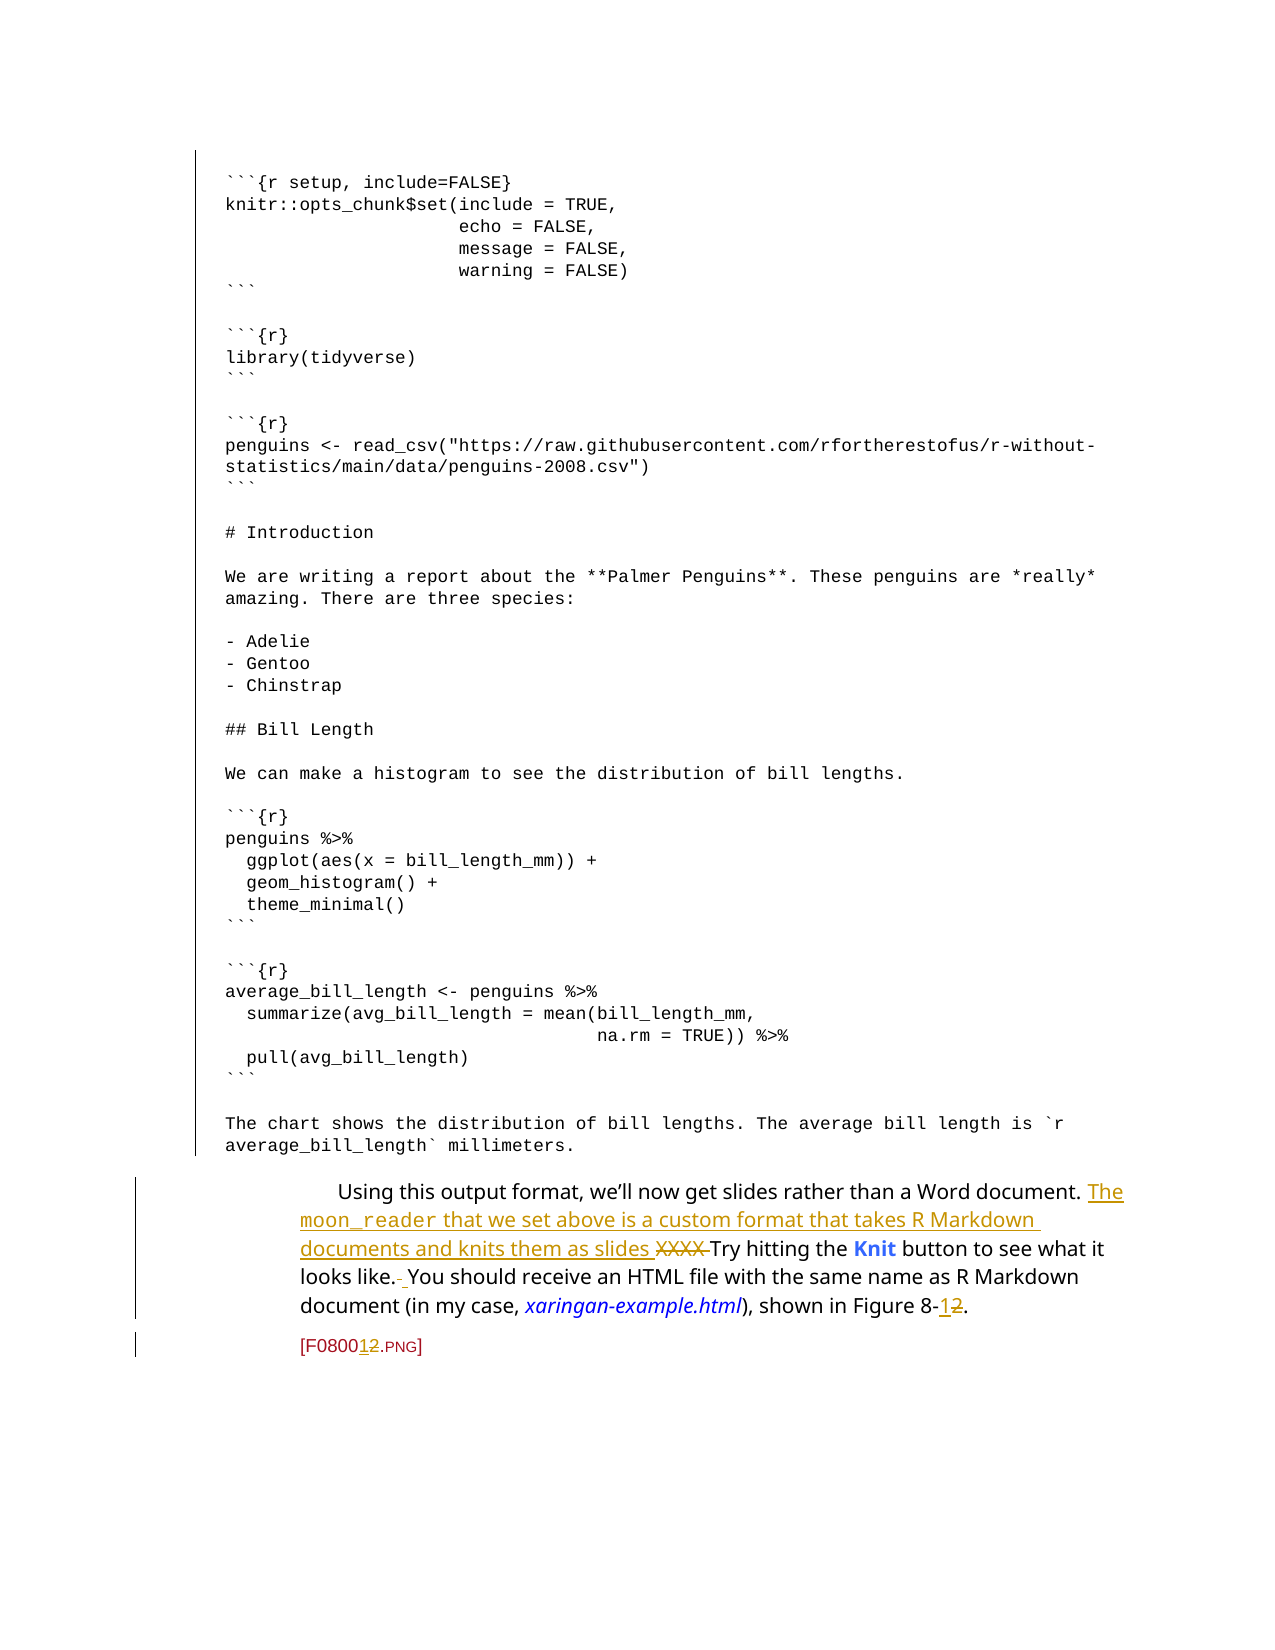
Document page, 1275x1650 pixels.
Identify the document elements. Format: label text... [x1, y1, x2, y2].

text ``` [196, 1069, 1125, 1091]
text ``` [196, 916, 1125, 937]
text warning = FALSE) [196, 259, 1125, 281]
text ```{r} [196, 412, 1125, 434]
text ``` [196, 281, 1125, 303]
text - Gentoo [196, 653, 1125, 675]
text ``` [196, 478, 1125, 500]
text ## Bill Length [196, 719, 1125, 741]
text ```{r} [196, 325, 1125, 347]
text message = FALSE, [196, 237, 1125, 259]
text summarize(avg_bill_length = mean(bill_length_mm, [196, 1003, 1125, 1025]
text ```{r} [196, 806, 1125, 828]
text - Adelie [196, 631, 1125, 653]
text penguins %>% [196, 828, 1125, 850]
text library(tidyverse) [196, 347, 1125, 369]
text ```{r} [196, 959, 1125, 981]
text Using this output format, we’ll now get slides rather than a Word document. Try hitting the Knit button to see what it looks like.You should receive an HTML file with the same name as R Markdown document (in my case, xaringan-example.html), shown in Figure 8-. [300, 1177, 1125, 1319]
text average_bill_length <- penguins %>% [196, 981, 1125, 1003]
text We are writing a report about the **Palmer Penguins**. These penguins are *really* amazing. There are three species: [196, 566, 1125, 609]
text echo = FALSE, [196, 216, 1125, 237]
text knitr::opts_chunk$set(include = TRUE, [196, 194, 1125, 216]
text geom_histogram() + [196, 872, 1125, 894]
text ggplot(aes(x = bill_length_mm)) + [196, 850, 1125, 872]
text penguins <- read_csv("https://raw.githubusercontent.com/rfortherestofus/r-without-statistics/main/data/penguins-2008.csv") [196, 434, 1125, 478]
text The chart shows the distribution of bill lengths. The average bill length is `r average_bill_length` millimeters. [196, 1112, 1125, 1156]
text theme_minimal() [196, 894, 1125, 916]
text ```{r setup, include=FALSE} [196, 172, 1125, 194]
text [F0800.png] [300, 1332, 1125, 1357]
text ``` [196, 369, 1125, 391]
text - Chinstrap [196, 675, 1125, 697]
text na.rm = TRUE)) %>% [196, 1025, 1125, 1047]
text # Introduction [196, 522, 1125, 544]
text pull(avg_bill_length) [196, 1047, 1125, 1069]
text We can make a histogram to see the distribution of bill lengths. [196, 762, 1125, 784]
